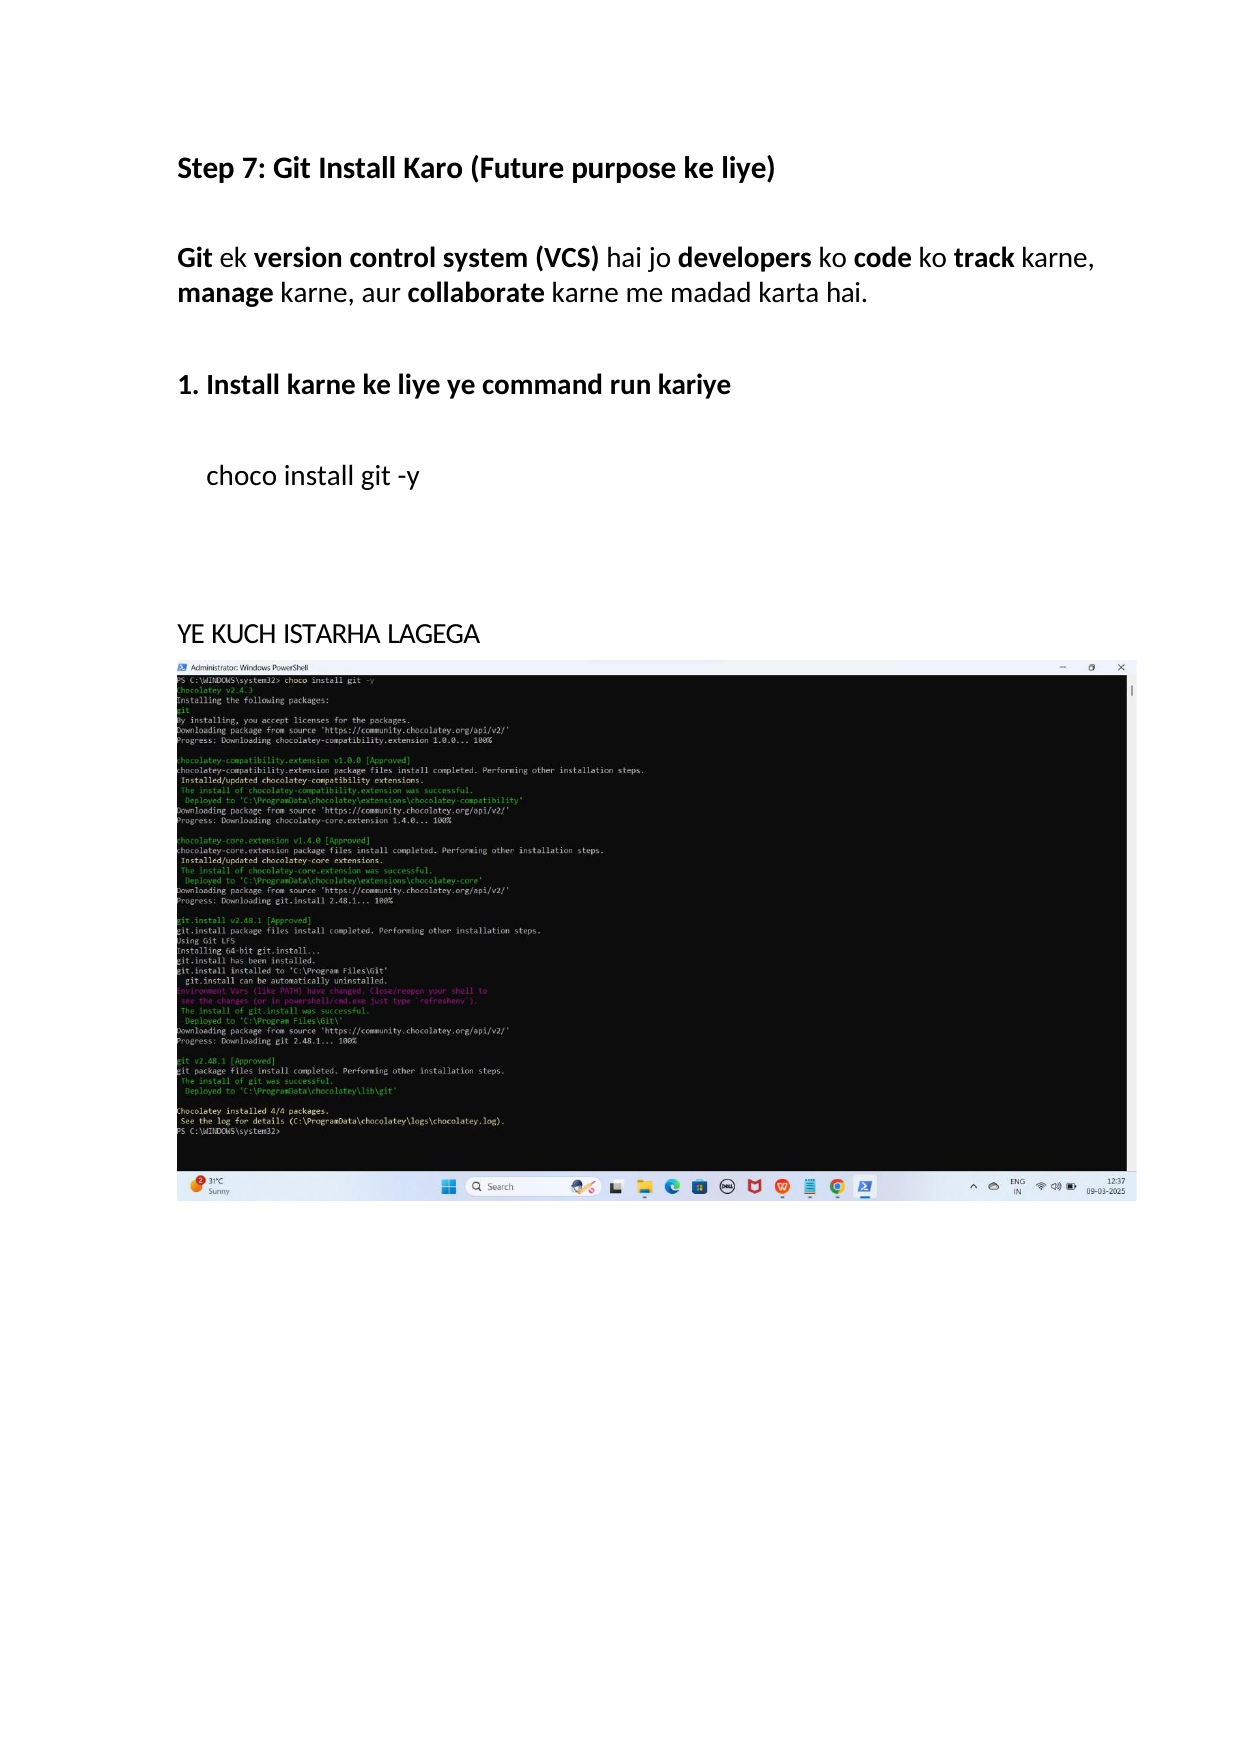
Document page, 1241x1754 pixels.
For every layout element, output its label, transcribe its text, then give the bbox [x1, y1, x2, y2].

text YE KUCH ISTARHA LAGEGA [177, 615, 1166, 651]
subtitle Step 7: Git Install Karo (Future purpose ke liye) [177, 148, 1166, 186]
picture [177, 660, 1137, 1201]
text choco install git -y [206, 457, 1166, 493]
list Install karne ke liye ye command run kariye [177, 366, 1166, 401]
text Git ek version control system (VCS) hai jo developers ko code ko track karne, [177, 239, 1166, 274]
text manage karne, aur collaborate karne me madad karta hai. [177, 274, 1166, 310]
